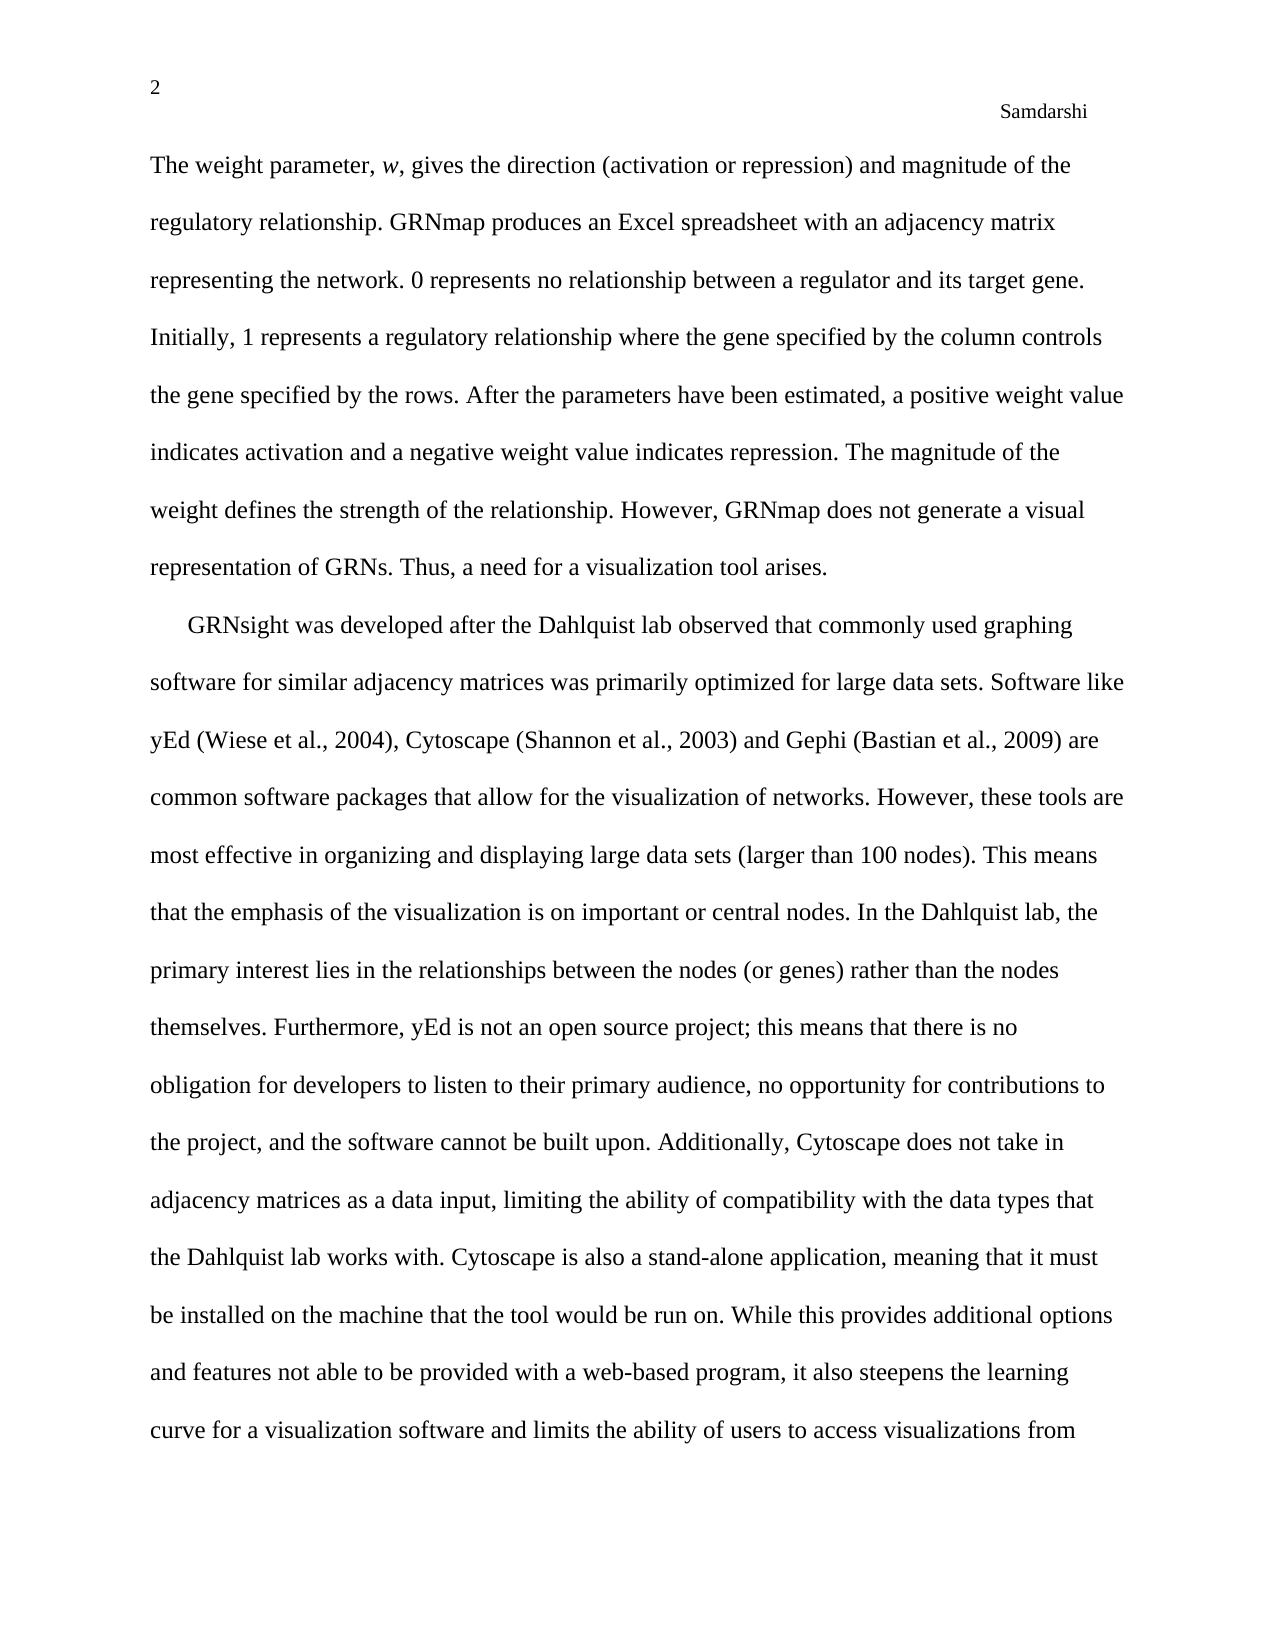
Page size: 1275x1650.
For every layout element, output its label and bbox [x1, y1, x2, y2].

text [150, 610, 1125, 1444]
text [150, 150, 1125, 581]
